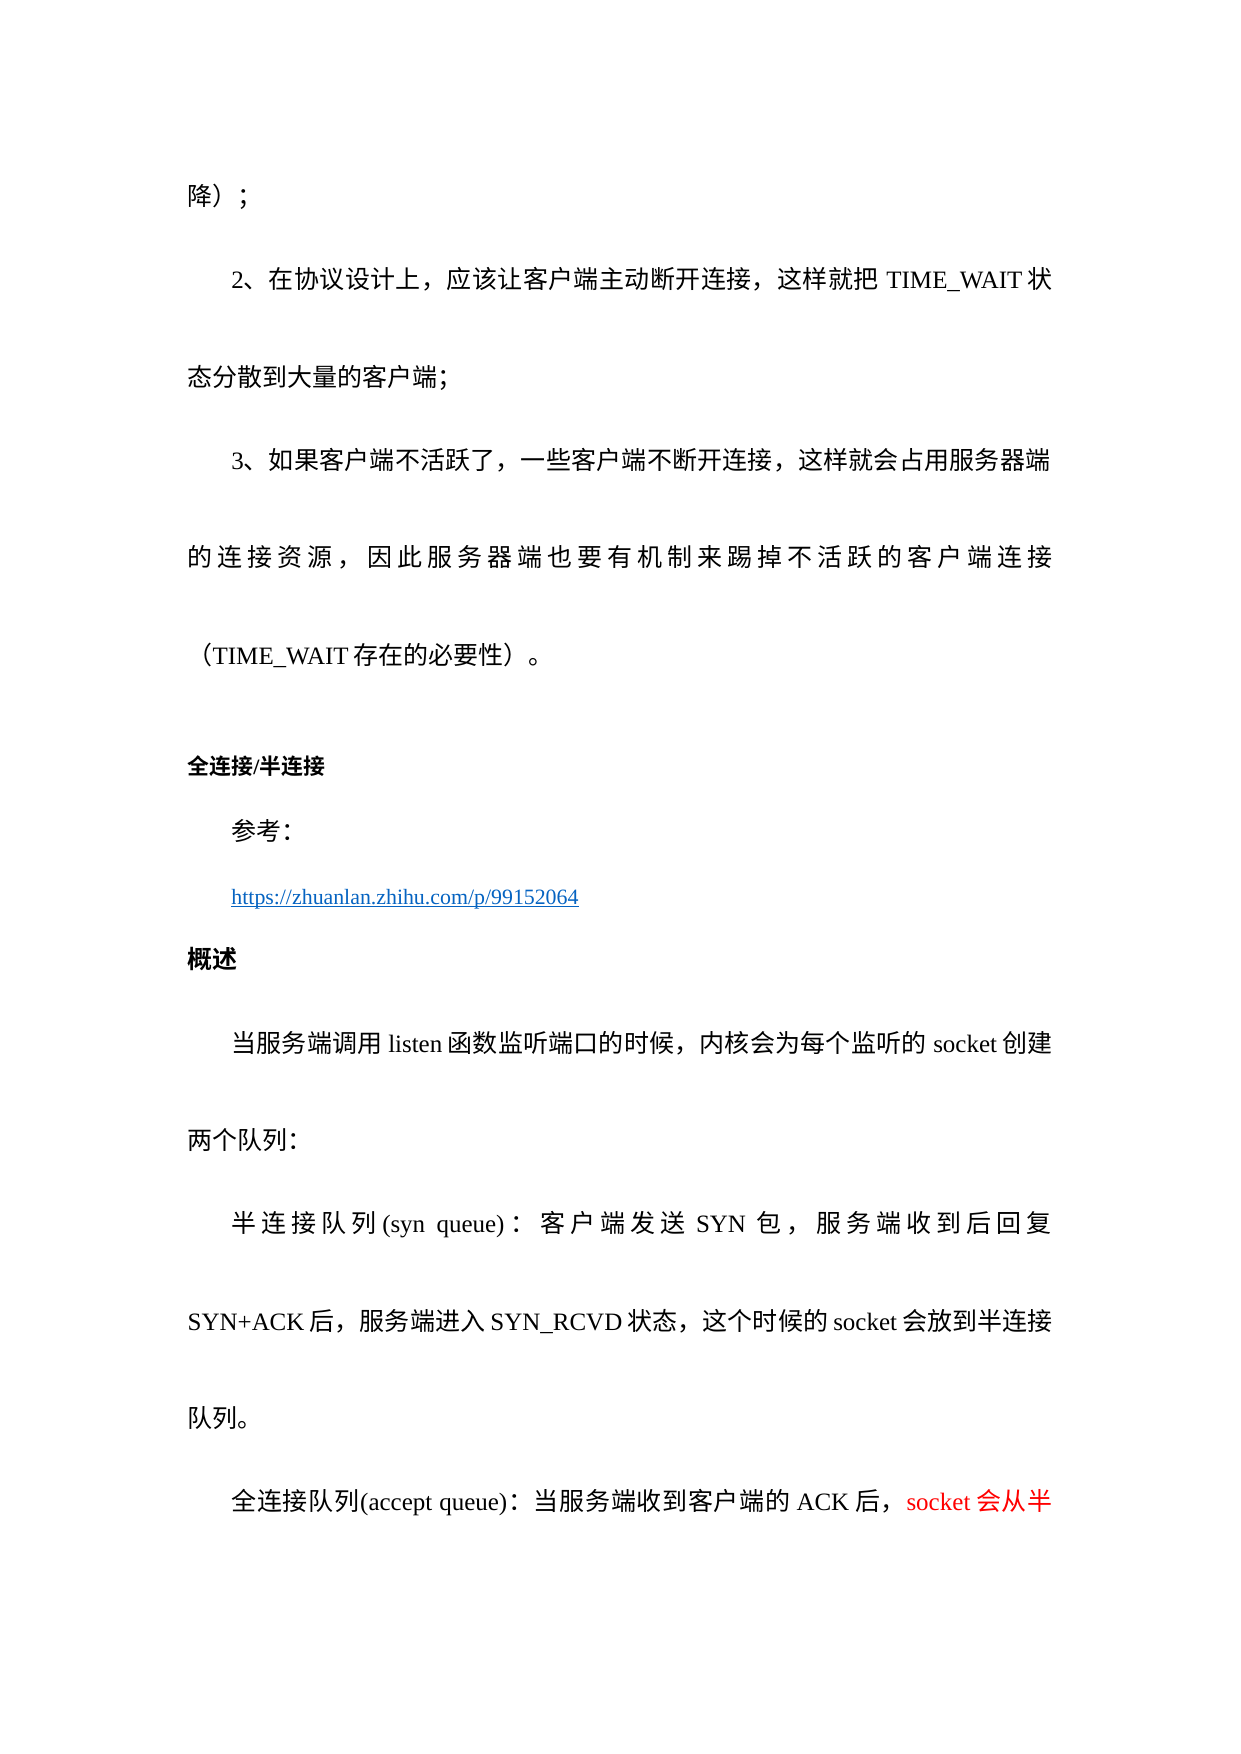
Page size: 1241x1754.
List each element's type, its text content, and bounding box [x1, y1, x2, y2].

text https://zhuanlan.zhihu.com/p/99152064 [187, 880, 1053, 913]
subtitle 全连接/半连接 [187, 749, 1053, 781]
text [187, 1467, 1053, 1532]
list 在协议设计上，应该让客户端主动断开连接，这样就把TIME_WAIT状态分散到大量的客户端； [187, 245, 1053, 408]
subtitle 概述 [187, 926, 1053, 991]
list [187, 162, 1053, 227]
text 当服务端调用listen函数监听端口的时候，内核会为每个监听的socket创建两个队列： [187, 1009, 1053, 1171]
list 如果客户端不活跃了，一些客户端不断开连接，这样就会占用服务器端的连接资源，因此服务器端也要有机制来踢掉不活跃的客户端连接（TIME_WAIT存在的必要性）。 [187, 426, 1053, 686]
text 参考： [187, 797, 1053, 862]
text 半连接队列(syn queue)：客户端发送SYN包，服务端收到后回复SYN+ACK后，服务端进入SYN_RCVD状态，这个时候的socket会放到半连接队列。 [187, 1189, 1053, 1449]
